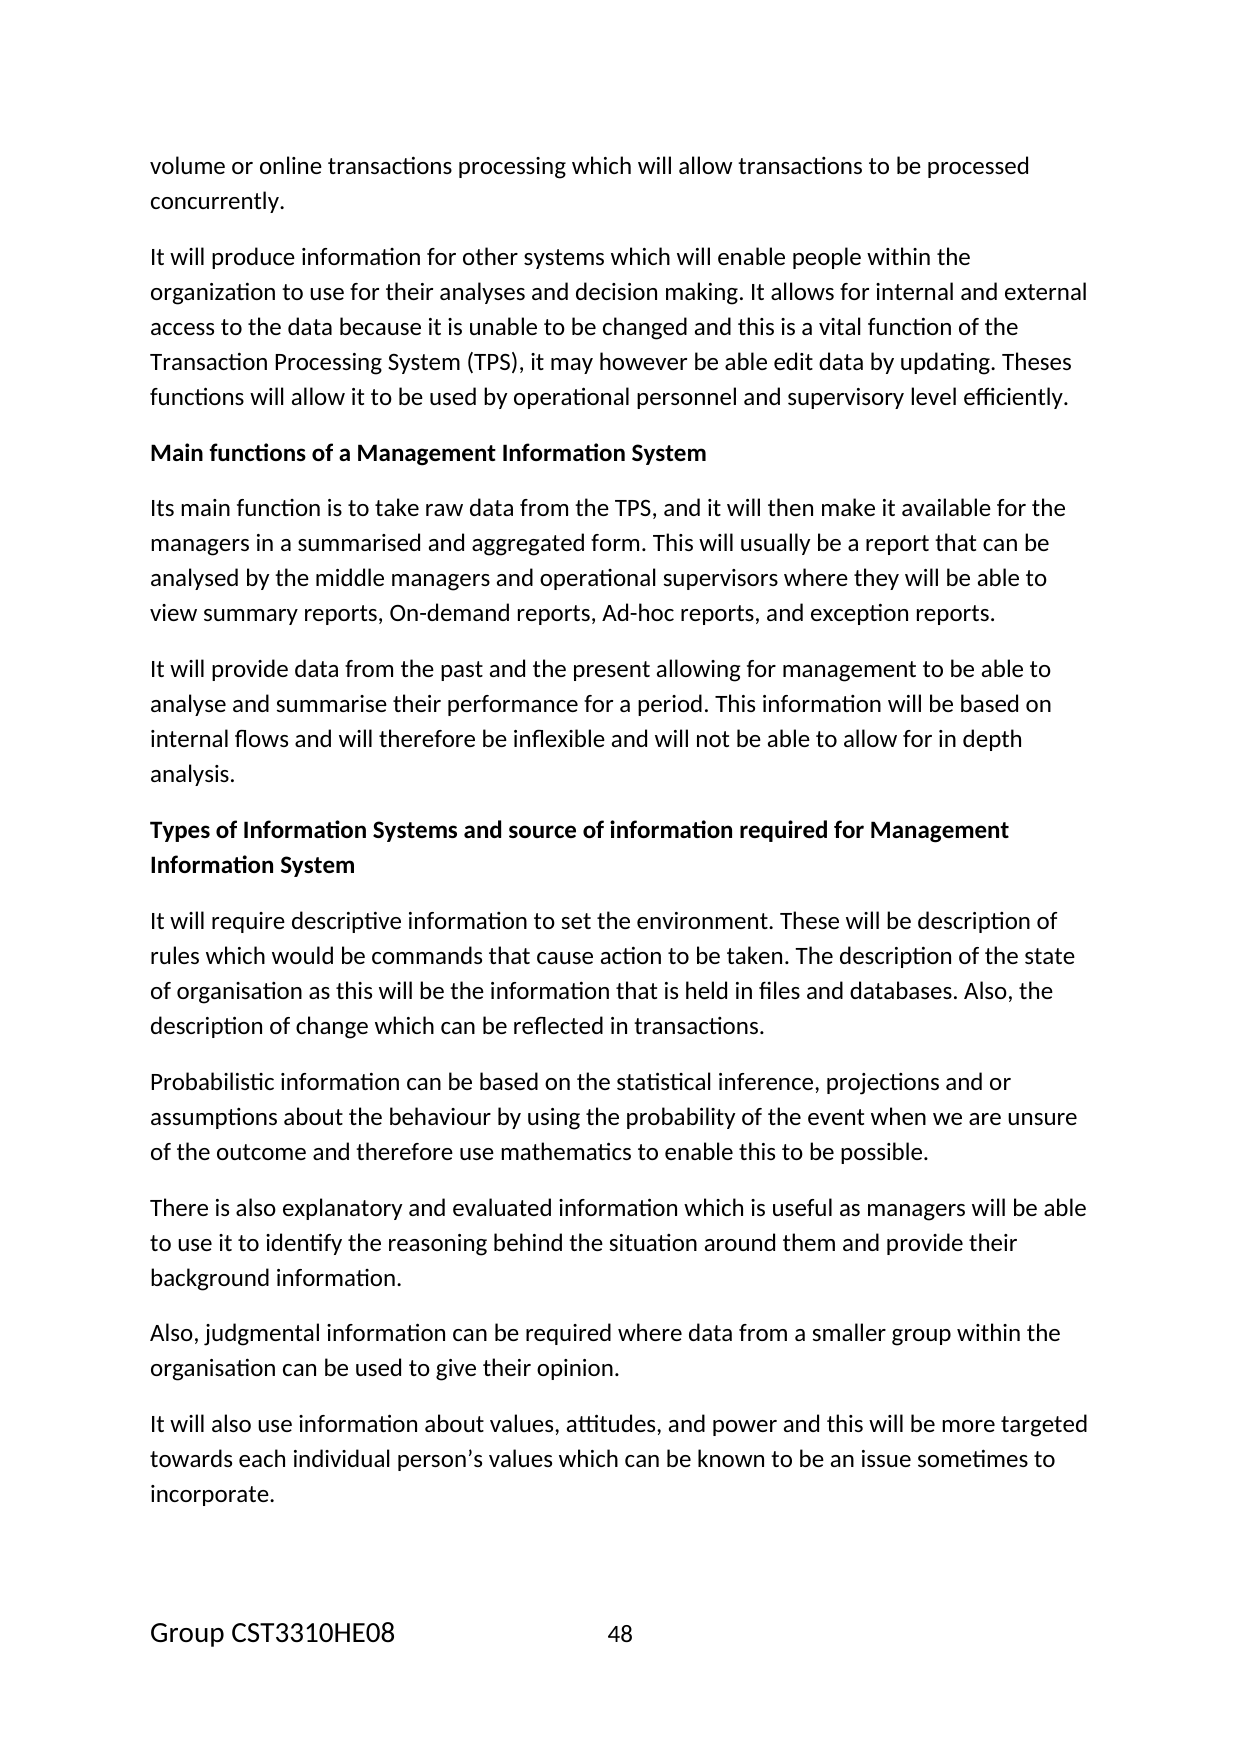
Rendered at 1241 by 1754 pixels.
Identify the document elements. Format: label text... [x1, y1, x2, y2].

text Also, judgmental information can be required where data from a smaller group within the organisation can be used to give their opinion. [150, 1317, 1090, 1383]
text Probabilistic information can be based on the statistical inference, projections and or assumptions about the behaviour by using the probability of the event when we are unsure of the outcome and therefore use mathematics to enable this to be possible. [150, 1066, 1090, 1166]
text It will produce information for other systems which will enable people within the organization to use for their analyses and decision making. It allows for internal and external access to the data because it is unable to be changed and this is a vital function of the Transaction Processing System (TPS), it may however be able edit data by updating. Theses functions will allow it to be used by operational personnel and supervisory level efficiently. [150, 241, 1090, 411]
text Main functions of a Management Information System [150, 437, 1090, 467]
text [150, 150, 1090, 216]
text Types of Information Systems and source of information required for Management Information System [150, 814, 1090, 880]
text It will also use information about values, attitudes, and power and this will be more targeted towards each individual person’s values which can be known to be an issue sometimes to incorporate. [150, 1408, 1090, 1509]
text It will provide data from the past and the present allowing for management to be able to analyse and summarise their performance for a period. This information will be based on internal flows and will therefore be inflexible and will not be able to allow for in depth analysis. [150, 653, 1090, 789]
text It will require descriptive information to set the environment. These will be description of rules which would be commands that cause action to be taken. The description of the state of organisation as this will be the information that is held in files and databases. Also, the description of change which can be reflected in transactions. [150, 905, 1090, 1041]
text Its main function is to take raw data from the TPS, and it will then make it available for the managers in a summarised and aggregated form. This will usually be a report that can be analysed by the middle managers and operational supervisors where they will be able to view summary reports, On-demand reports, Ad-hoc reports, and exception reports. [150, 492, 1090, 628]
text There is also explanatory and evaluated information which is useful as managers will be able to use it to identify the reasoning behind the situation around them and provide their background information. [150, 1192, 1090, 1292]
